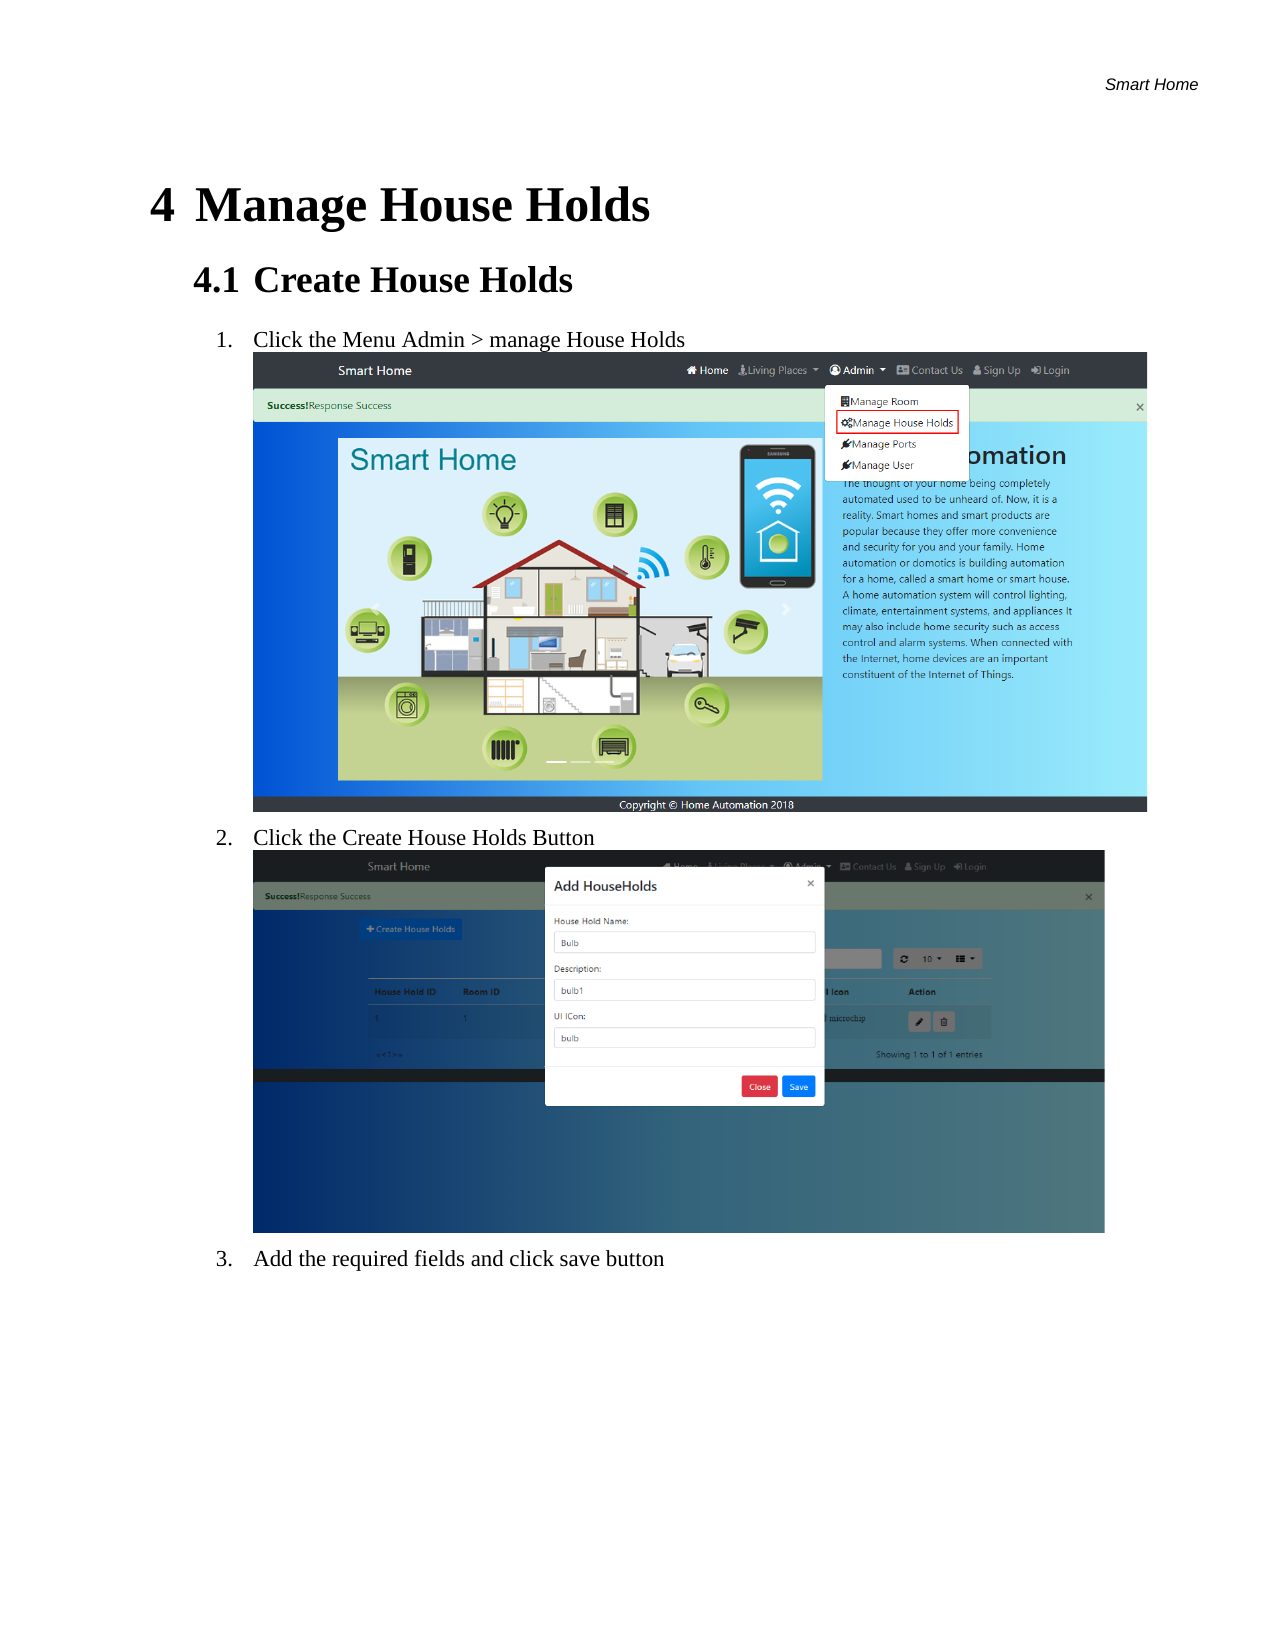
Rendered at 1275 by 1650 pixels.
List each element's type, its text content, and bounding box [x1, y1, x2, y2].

picture [253, 352, 1148, 812]
list Add the required fields and click save button [216, 1245, 1200, 1271]
subtitle Create House Holds [193, 257, 1200, 301]
picture [253, 850, 1105, 1233]
subtitle Manage House Holds [150, 175, 1200, 232]
